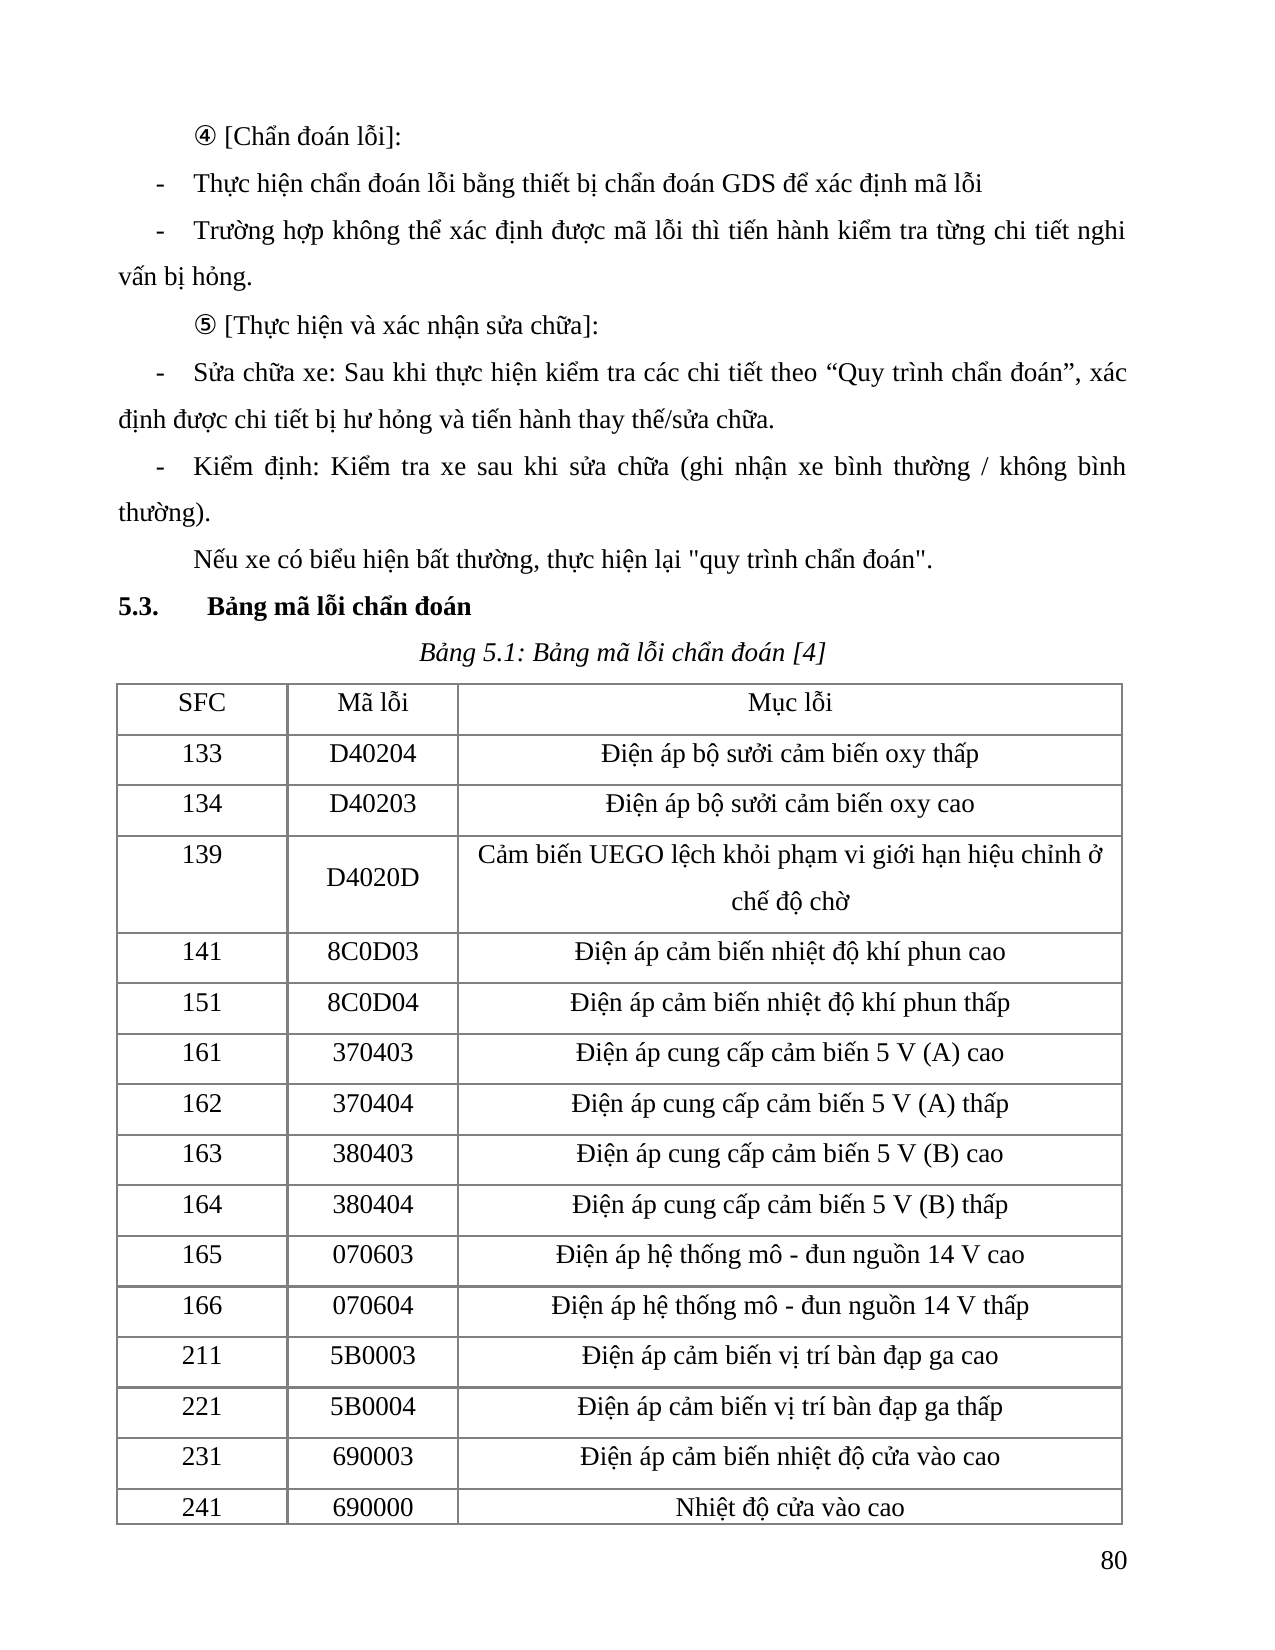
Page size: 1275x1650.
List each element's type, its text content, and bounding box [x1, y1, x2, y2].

table_cell 231 [118, 1439, 286, 1487]
table_cell 166 [118, 1288, 286, 1336]
table_cell Điện áp cung cấp cảm biến 5 V (A) thấp [459, 1085, 1121, 1134]
table_cell Điện áp hệ thống mô - đun nguồn 14 V thấp [459, 1288, 1121, 1336]
table_cell Điện áp cảm biến vị trí bàn đạp ga thấp [459, 1389, 1121, 1437]
table_cell 165 [118, 1237, 286, 1285]
list Nếu xe có biểu hiện bất thường, thực hiện lại "quy trình chẩn đoán". [193, 543, 1127, 574]
table_cell 5B0003 [289, 1338, 457, 1386]
list Sửa chữa xe: Sau khi thực hiện kiểm tra các chi tiết theo “Quy trình chẩn đoán”, xác định được chi tiết bị hư hỏng và tiến hành thay thế/sửa chữa. [118, 356, 1127, 434]
table_cell 690000 [289, 1490, 457, 1522]
table_cell 8C0D03 [289, 934, 457, 982]
table_cell 221 [118, 1389, 286, 1437]
table_cell 164 [118, 1186, 286, 1235]
table_cell D40203 [289, 786, 457, 834]
table_cell 151 [118, 984, 286, 1033]
table_cell 380403 [289, 1136, 457, 1184]
list ⑤ [Thực hiện và xác nhận sửa chữa]: [193, 307, 1127, 340]
table_cell 8C0D04 [289, 984, 457, 1033]
table_cell 162 [118, 1085, 286, 1134]
table_cell 141 [118, 934, 286, 982]
table_cell 241 [118, 1490, 286, 1522]
table_cell Điện áp cảm biến nhiệt độ cửa vào cao [459, 1439, 1121, 1487]
table_cell Điện áp bộ sưởi cảm biến oxy cao [459, 786, 1121, 834]
table_cell 139 [118, 837, 286, 932]
table_cell 690003 [289, 1439, 457, 1487]
table_cell Điện áp cung cấp cảm biến 5 V (A) cao [459, 1035, 1121, 1083]
table_cell Điện áp cảm biến vị trí bàn đạp ga cao [459, 1338, 1121, 1386]
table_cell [459, 1490, 1121, 1522]
table_cell 370403 [289, 1035, 457, 1083]
table_cell Điện áp cung cấp cảm biến 5 V (B) thấp [459, 1186, 1121, 1235]
table_cell 370404 [289, 1085, 457, 1134]
list Kiểm định: Kiểm tra xe sau khi sửa chữa (ghi nhận xe bình thường / không bình thường). [118, 449, 1127, 527]
table_cell Điện áp cảm biến nhiệt độ khí phun cao [459, 934, 1121, 982]
table_cell 070604 [289, 1288, 457, 1336]
table_cell 163 [118, 1136, 286, 1184]
table_cell 211 [118, 1338, 286, 1386]
list Trường hợp không thể xác định được mã lỗi thì tiến hành kiểm tra từng chi tiết nghi vấn bị hỏng. [118, 214, 1127, 292]
table_cell 380404 [289, 1186, 457, 1235]
table_cell D40204 [289, 736, 457, 784]
table_header SFC [118, 685, 286, 733]
table_cell 5B0004 [289, 1389, 457, 1437]
table_cell Điện áp hệ thống mô - đun nguồn 14 V cao [459, 1237, 1121, 1285]
subtitle Bảng mã lỗi chẩn đoán [118, 589, 1127, 621]
text Bảng 5.1: Bảng mã lỗi chẩn đoán [4] [118, 636, 1127, 667]
table_cell 070603 [289, 1237, 457, 1285]
table_cell 134 [118, 786, 286, 834]
text ④ [Chẩn đoán lỗi]: [118, 118, 1127, 151]
table_cell 161 [118, 1035, 286, 1083]
table_cell 133 [118, 736, 286, 784]
table_cell Điện áp cảm biến nhiệt độ khí phun thấp [459, 984, 1121, 1033]
table_cell Điện áp bộ sưởi cảm biến oxy thấp [459, 736, 1121, 784]
table_cell Điện áp cung cấp cảm biến 5 V (B) cao [459, 1136, 1121, 1184]
table_header Mã lỗi [289, 685, 457, 733]
list Thực hiện chẩn đoán lỗi bằng thiết bị chẩn đoán GDS để xác định mã lỗi [156, 167, 1127, 198]
table_header Mục lỗi [459, 685, 1121, 733]
table_cell Cảm biến UEGO lệch khỏi phạm vi giới hạn hiệu chỉnh ở chế độ chờ [459, 837, 1121, 932]
table_cell D4020D [289, 837, 457, 932]
